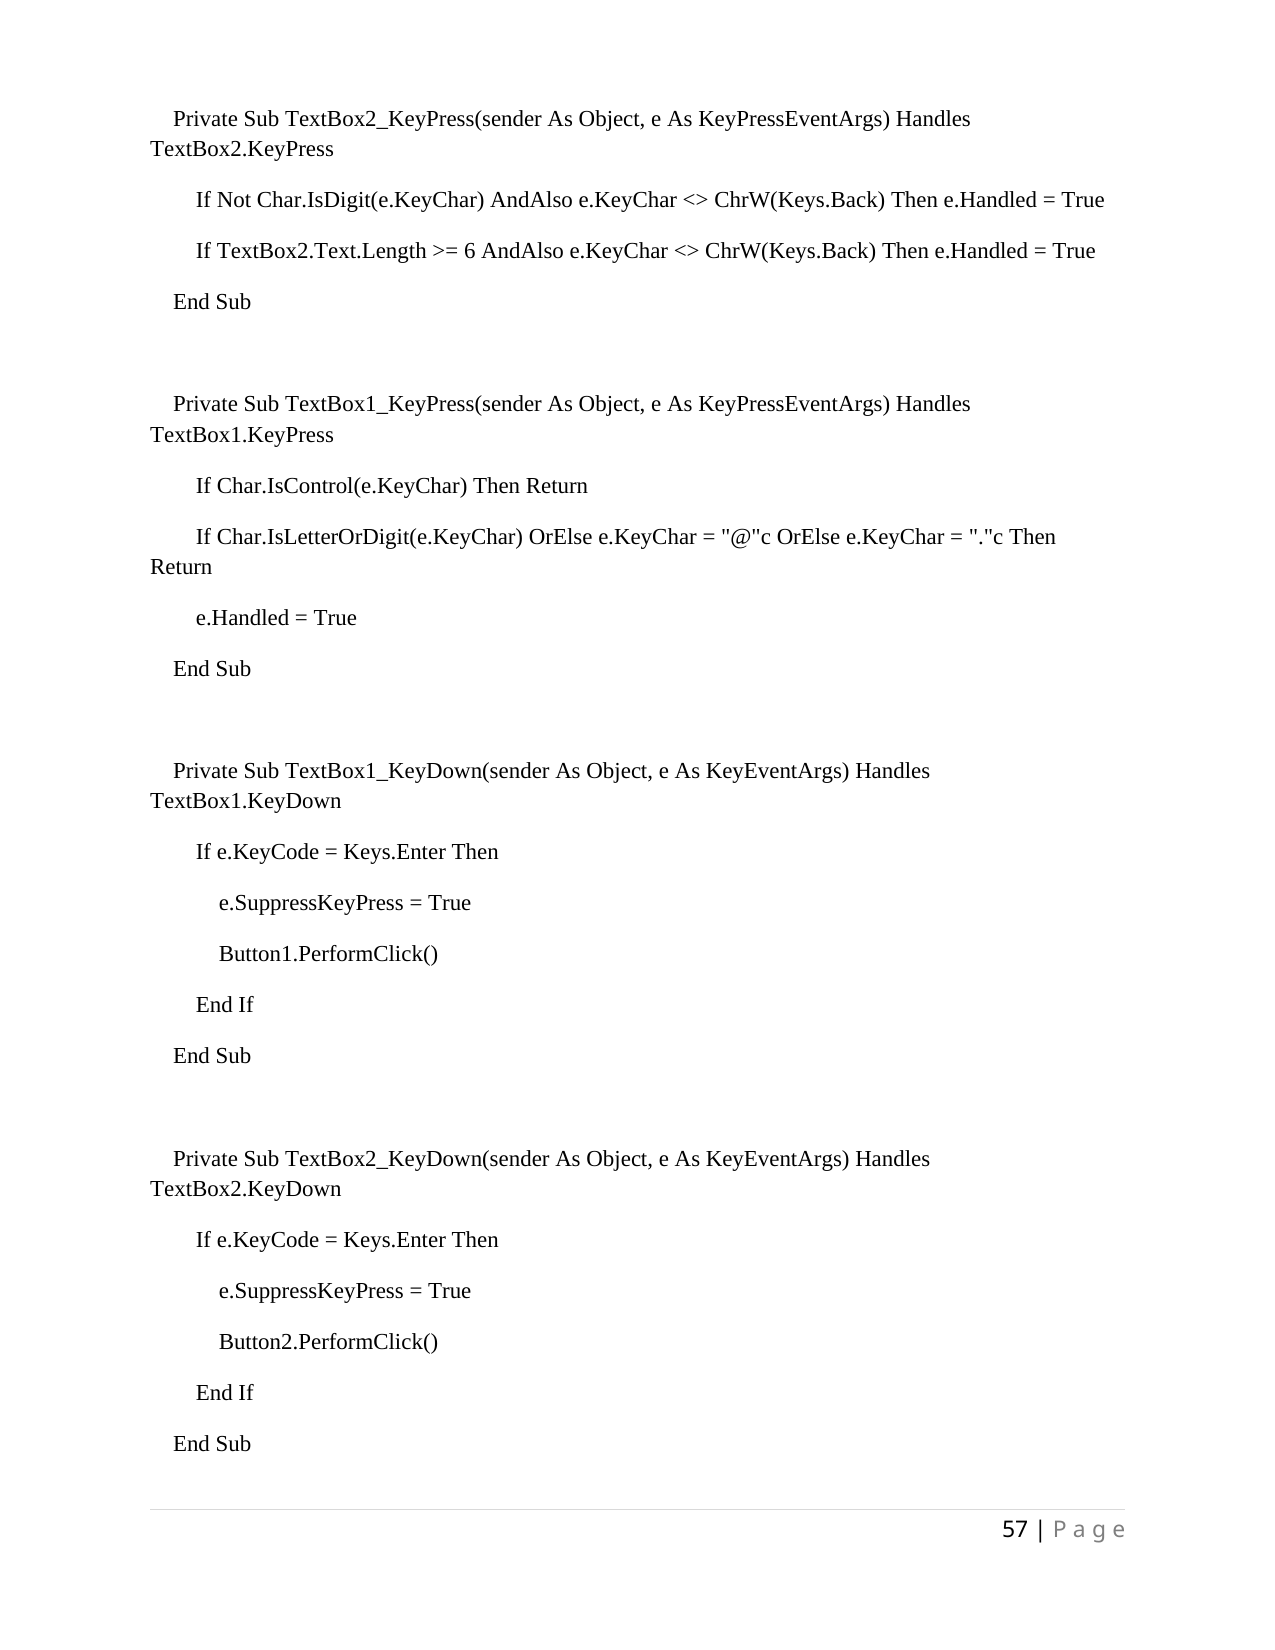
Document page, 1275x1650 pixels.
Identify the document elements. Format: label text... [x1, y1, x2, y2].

text End Sub [150, 655, 1125, 681]
text If Char.IsLetterOrDigit(e.KeyChar) OrElse e.KeyChar = "@"c OrElse e.KeyChar = "."c Then Return [150, 523, 1125, 579]
text If Char.IsControl(e.KeyChar) Then Return [150, 472, 1125, 498]
text Private Sub TextBox2_KeyPress(sender As Object, e As KeyPressEventArgs) Handles TextBox2.KeyPress [150, 105, 1125, 162]
text e.Handled = True [150, 604, 1125, 630]
text If e.KeyCode = Keys.Enter Then [150, 838, 1125, 865]
text Button2.PerformClick() [150, 1328, 1125, 1354]
text End If [150, 991, 1125, 1018]
text e.SuppressKeyPress = True [150, 889, 1125, 916]
text If TextBox2.Text.Length >= 6 AndAlso e.KeyChar <> ChrW(Keys.Back) Then e.Handled = True [150, 237, 1125, 264]
text Private Sub TextBox2_KeyDown(sender As Object, e As KeyEventArgs) Handles TextBox2.KeyDown [150, 1144, 1125, 1201]
text End If [150, 1379, 1125, 1405]
text End Sub [150, 288, 1125, 315]
text Private Sub TextBox1_KeyDown(sender As Object, e As KeyEventArgs) Handles TextBox1.KeyDown [150, 757, 1125, 814]
text End Sub [150, 1042, 1125, 1069]
text If e.KeyCode = Keys.Enter Then [150, 1226, 1125, 1252]
text Private Sub TextBox1_KeyPress(sender As Object, e As KeyPressEventArgs) Handles TextBox1.KeyPress [150, 390, 1125, 447]
text If Not Char.IsDigit(e.KeyChar) AndAlso e.KeyChar <> ChrW(Keys.Back) Then e.Handled = True [150, 186, 1125, 213]
text Button1.PerformClick() [150, 940, 1125, 967]
text e.SuppressKeyPress = True [150, 1277, 1125, 1303]
text End Sub [150, 1430, 1125, 1456]
